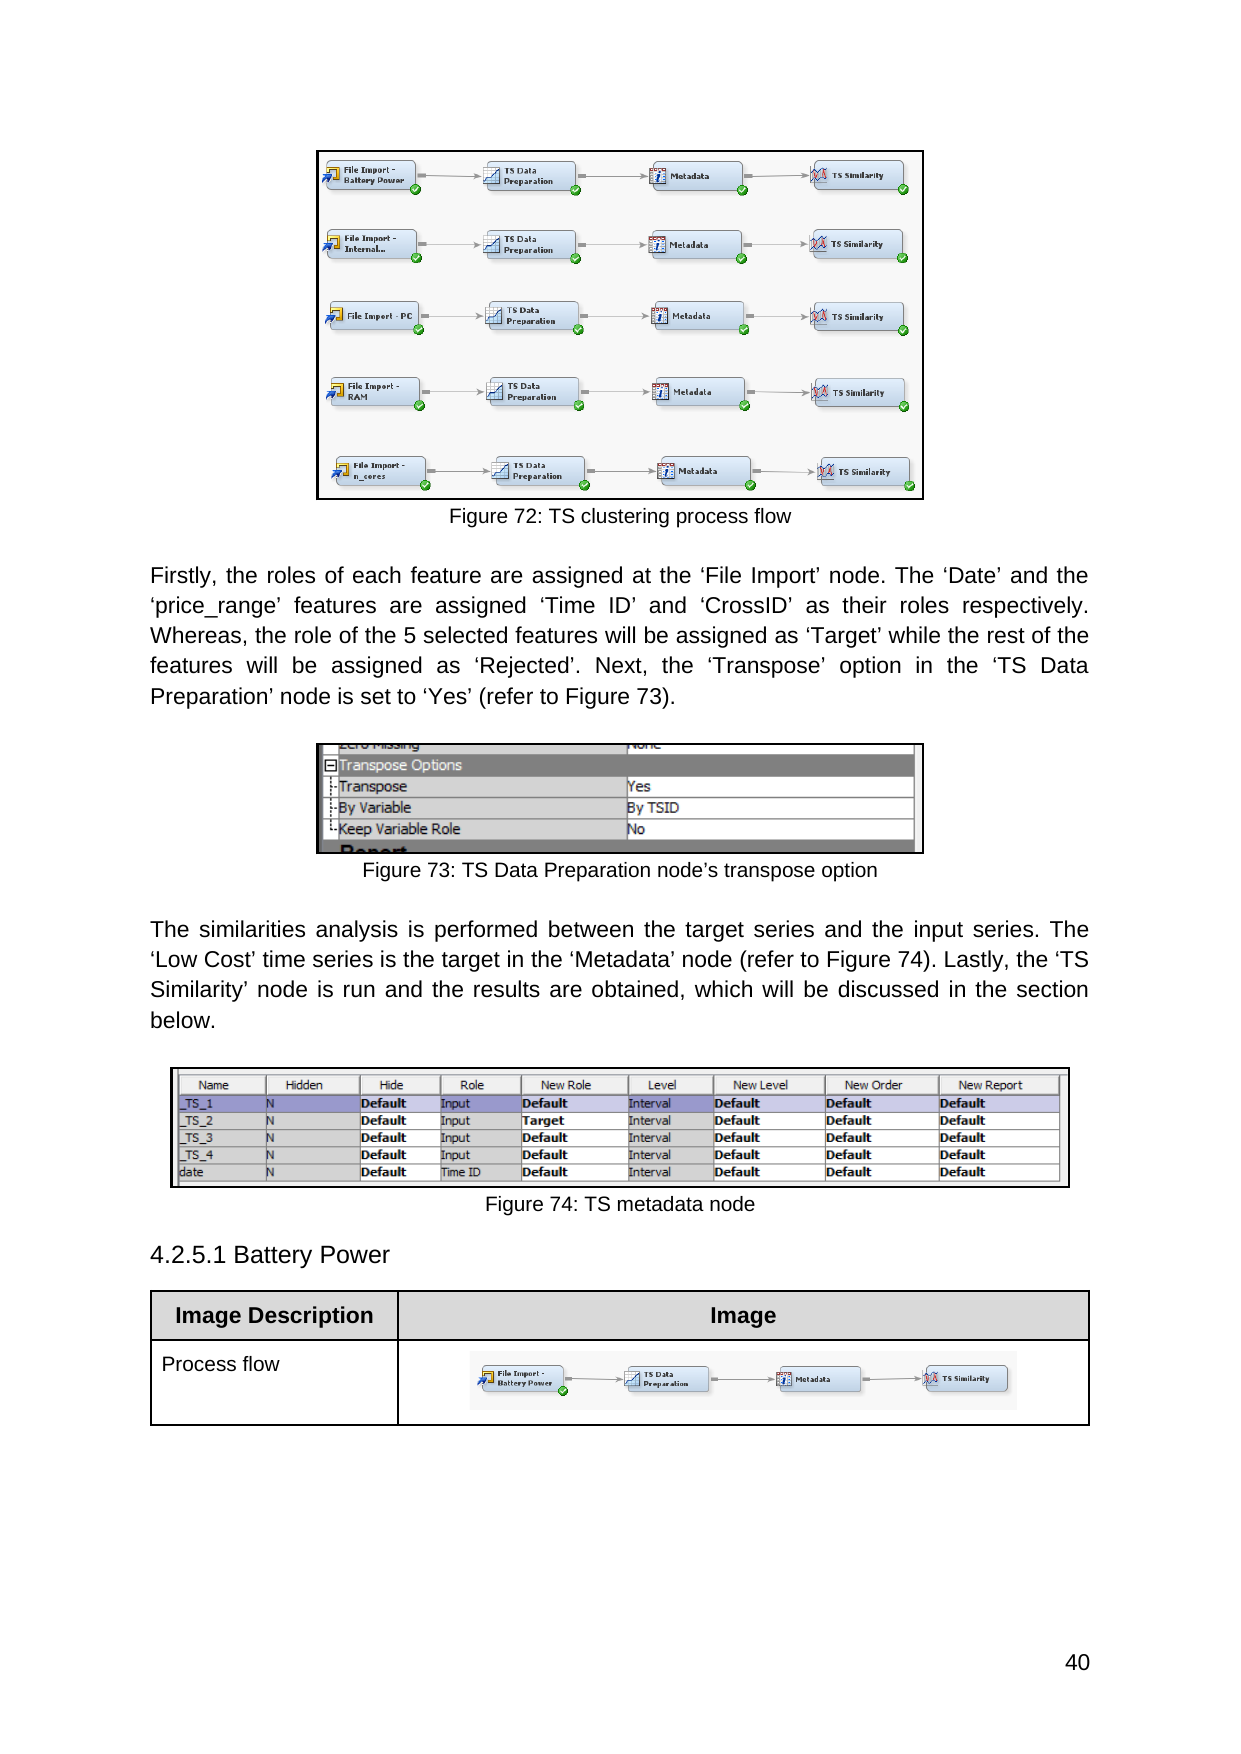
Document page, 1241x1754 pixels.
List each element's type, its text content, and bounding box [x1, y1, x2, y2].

picture [319, 745, 922, 852]
subtitle 4.2.5.1 Battery Power [150, 1240, 1090, 1269]
table_cell Process flow [152, 1341, 397, 1423]
picture [173, 1069, 1068, 1186]
text The similarities analysis is performed between the target series and the input series. The ‘Low Cost’ time series is the target in the ‘Metadata’ node (refer to Figure 74). Lastly, the ‘TS Similarity’ node is run and the results are obtained, which will be discussed in the section below. [150, 916, 1090, 1033]
table_cell [399, 1341, 1088, 1423]
text Figure 73: TS Data Preparation node’s transpose option [150, 858, 1090, 882]
picture [319, 152, 922, 498]
table_header Image Description [152, 1292, 397, 1339]
text Figure 74: TS metadata node [150, 1192, 1090, 1216]
text Firstly, the roles of each feature are assigned at the ‘File Import’ node. The ‘Date’ and the ‘price_range’ features are assigned ‘Time ID’ and ‘CrossID’ as their roles respectively. Whereas, the role of the 5 selected features will be assigned as ‘Target’ while the rest of the features will be assigned as ‘Rejected’. Next, the ‘Transpose’ option in the ‘TS Data Preparation’ node is set to ‘Yes’ (refer to Figure 73). [150, 562, 1090, 709]
table_header Image [399, 1292, 1088, 1339]
text Figure 72: TS clustering process flow [150, 504, 1090, 528]
picture [469, 1351, 1017, 1410]
